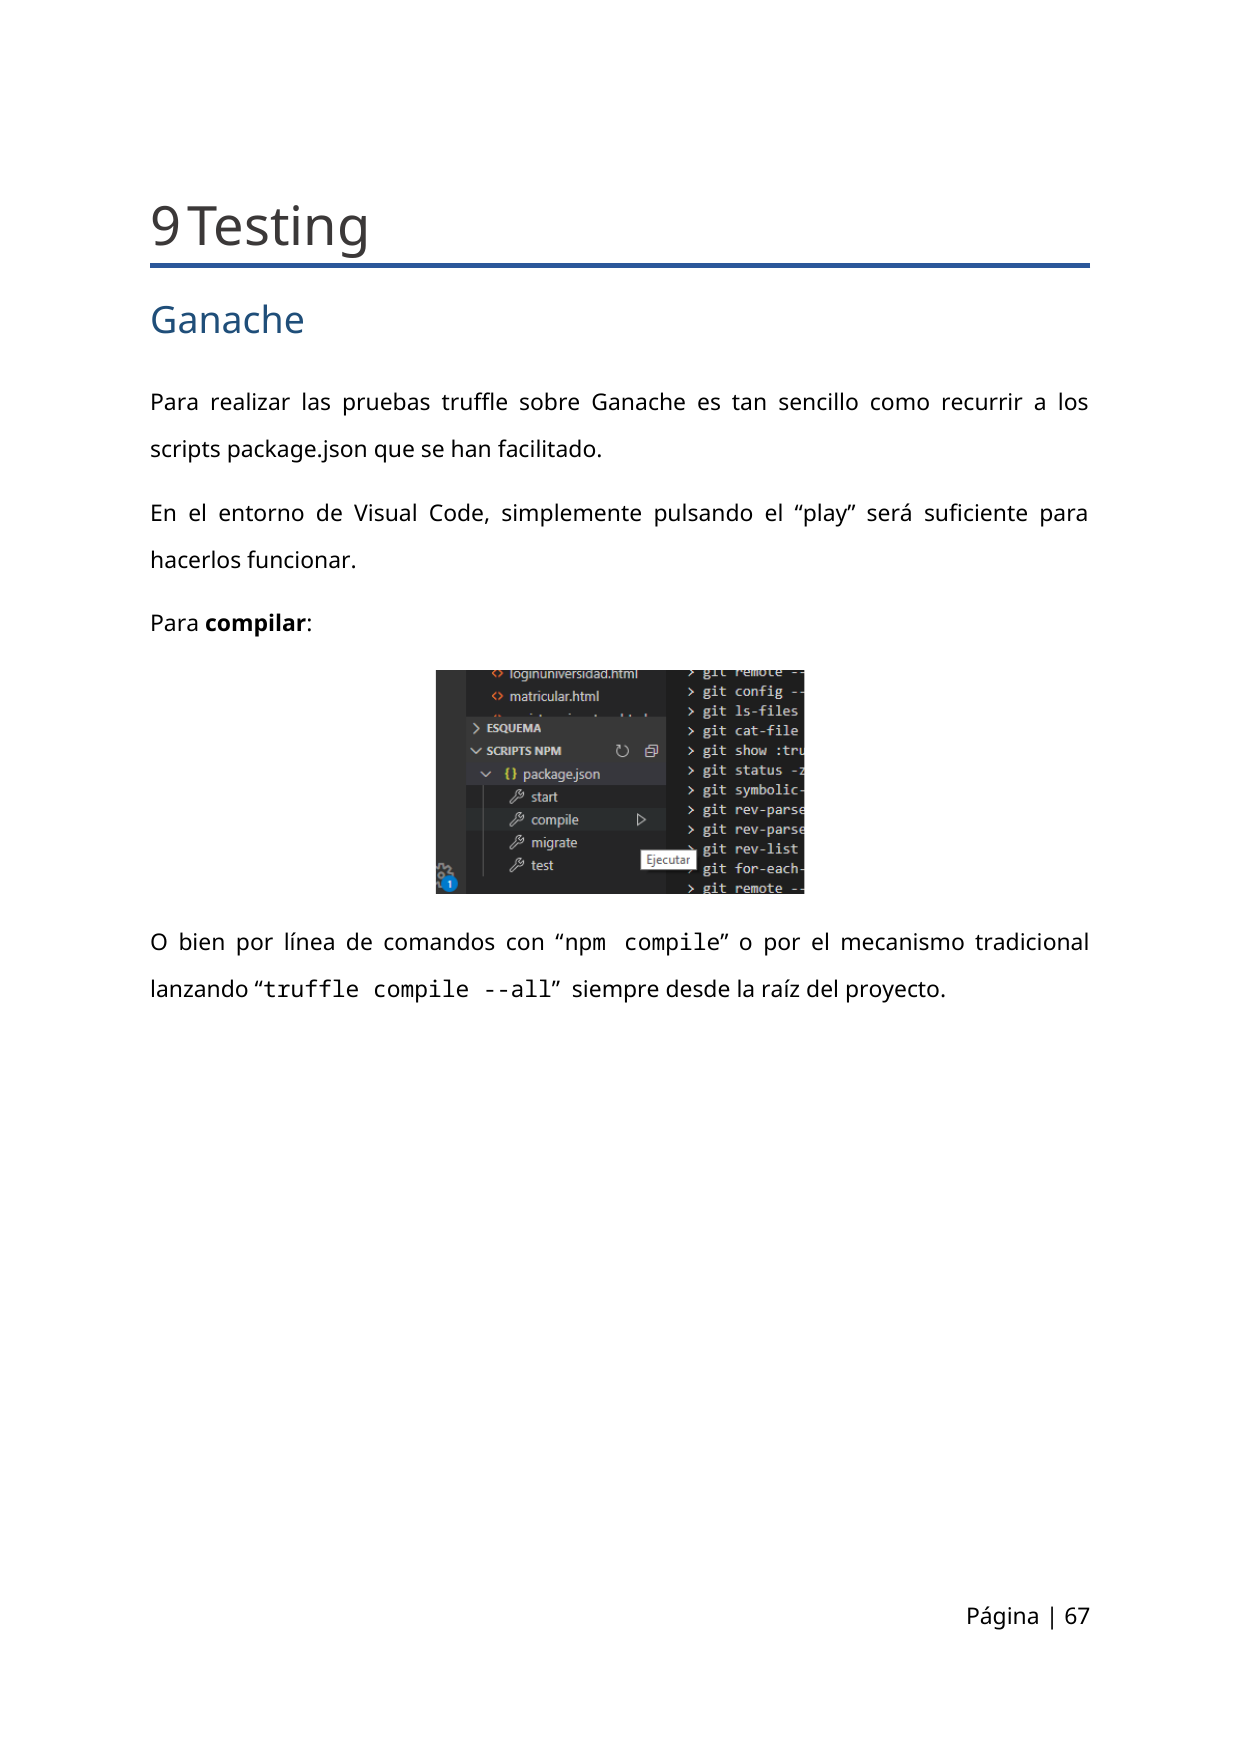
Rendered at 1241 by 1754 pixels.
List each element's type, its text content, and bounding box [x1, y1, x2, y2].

text Para realizar las pruebas truffle sobre Ganache es tan sencillo como recurrir a los scripts package.json que se han facilitado. [150, 386, 1090, 464]
subtitle Testing [150, 187, 1090, 263]
text Para compilar: [150, 607, 1090, 638]
subtitle Ganache [150, 293, 1090, 344]
text En el entorno de Visual Code, simplemente pulsando el “play” será suficiente para hacerlos funcionar. [150, 497, 1090, 575]
text O bien por línea de comandos con “npm compile” o por el mecanismo tradicional lanzando “truffle compile --all” siempre desde la raíz del proyecto. [150, 926, 1090, 1004]
picture [435, 670, 805, 894]
